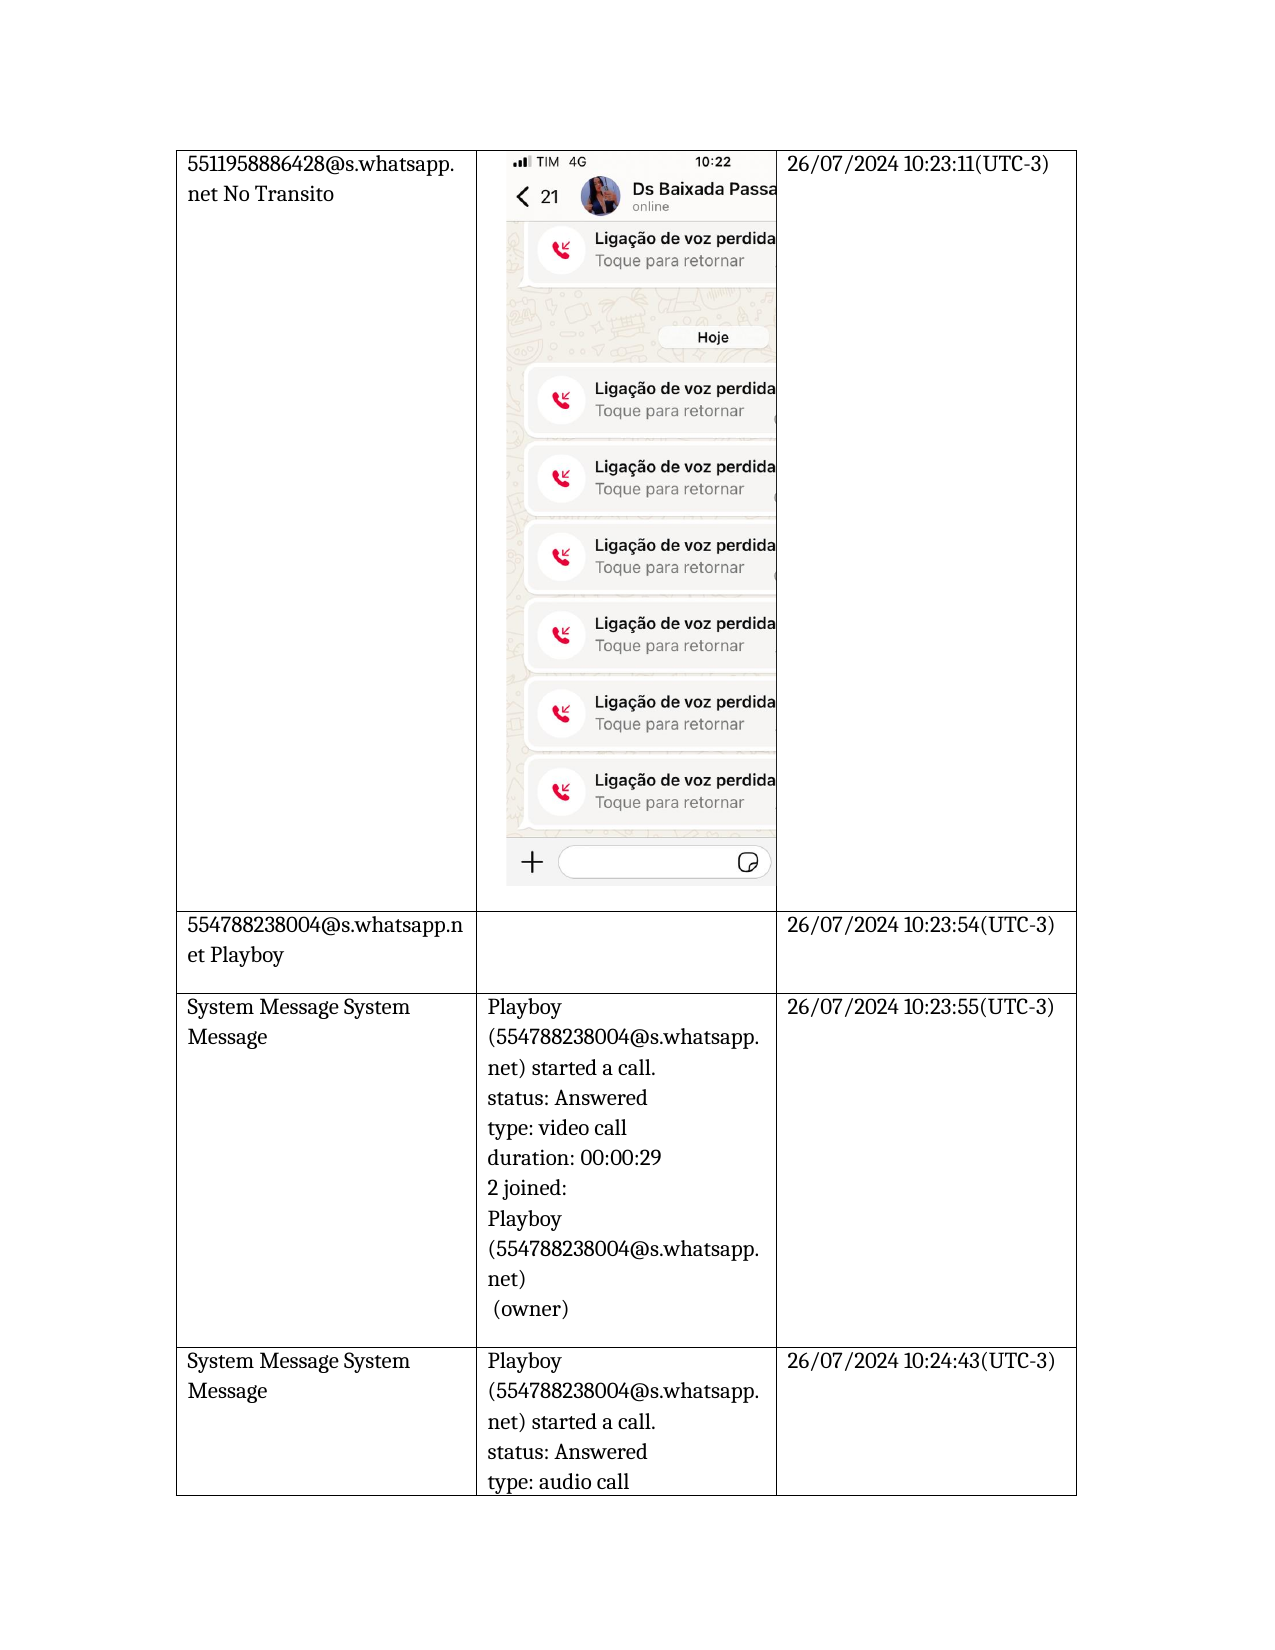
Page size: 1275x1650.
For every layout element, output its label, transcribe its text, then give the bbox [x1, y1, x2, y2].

table_cell [477, 151, 776, 911]
table_cell 26/07/2024 10:23:54(UTC-3) [777, 912, 1076, 993]
table_cell System Message System Message [177, 994, 476, 1347]
table_cell Playboy (554788238004@s.whatsapp.net) started a call. status: Answered type: video call duration: 00:00:29 2 joined: Playboy (554788238004@s.whatsapp.net) (owner) [477, 994, 776, 1347]
table_cell 554788238004@s.whatsapp.net Playboy [177, 912, 476, 993]
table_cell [177, 1348, 476, 1495]
picture [506, 151, 777, 886]
table_cell [477, 912, 776, 993]
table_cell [477, 1348, 776, 1495]
table_cell 26/07/2024 10:23:55(UTC-3) [777, 994, 1076, 1347]
table_cell 26/07/2024 10:23:11(UTC-3) [777, 151, 1076, 911]
table_cell 5511958886428@s.whatsapp.net No Transito [177, 151, 476, 911]
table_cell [777, 1348, 1076, 1495]
